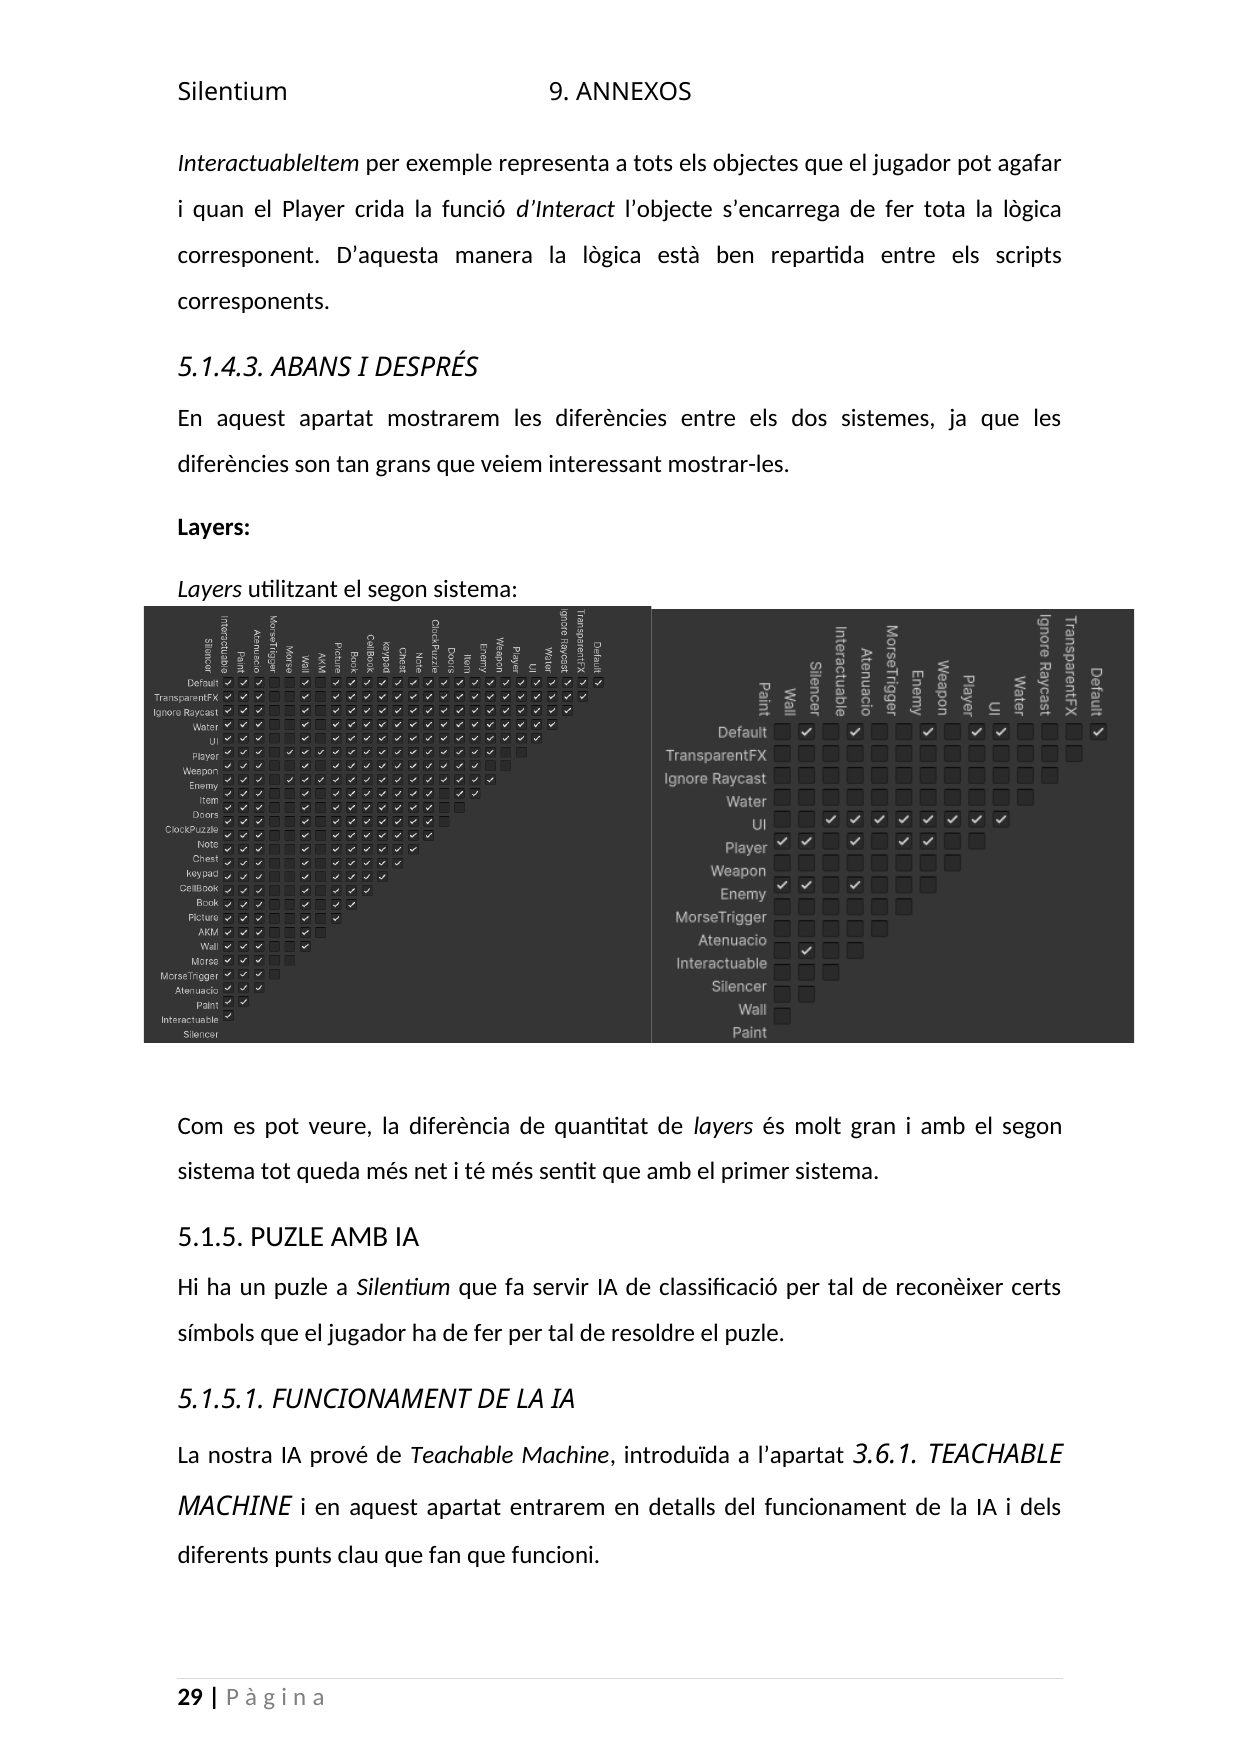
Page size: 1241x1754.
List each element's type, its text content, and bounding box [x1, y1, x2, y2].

text Com es pot veure, la diferència de quantitat de layers és molt gran i amb el segon sistema tot queda més net i té més sentit que amb el primer sistema. [177, 1110, 1063, 1186]
text Layers: [177, 511, 1063, 541]
picture [143, 606, 1135, 1043]
text Layers utilitzant el segon sistema: [177, 573, 1063, 603]
text En aquest apartat mostrarem les diferències entre els dos sistemes, ja que les diferències son tan grans que veiem interessant mostrar-les. [177, 402, 1063, 479]
subtitle 5.1.5. PUZLE AMB IA [177, 1218, 1063, 1253]
subtitle 5.1.4.3. ABANS I DESPRÉS [177, 347, 1063, 384]
subtitle 5.1.5.1. FUNCIONAMENT DE LA IA [177, 1379, 1063, 1416]
text Hi ha un puzle a Silentium que fa servir IA de classificació per tal de reconèixer certs símbols que el jugador ha de fer per tal de resoldre el puzle. [177, 1271, 1063, 1348]
text InteractuableItem per exemple representa a tots els objectes que el jugador pot agafar i quan el Player crida la funció d’Interact l’objecte s’encarrega de fer tota la lògica corresponent. D’aquesta manera la lògica està ben repartida entre els scripts corresponents. [177, 148, 1063, 315]
text La nostra IA prové de Teachable Machine, introduïda a l’apartat 3.6.1. TEACHABLE MACHINE i en aquest apartat entrarem en detalls del funcionament de la IA i dels diferents punts clau que fan que funcioni. [177, 1435, 1063, 1569]
